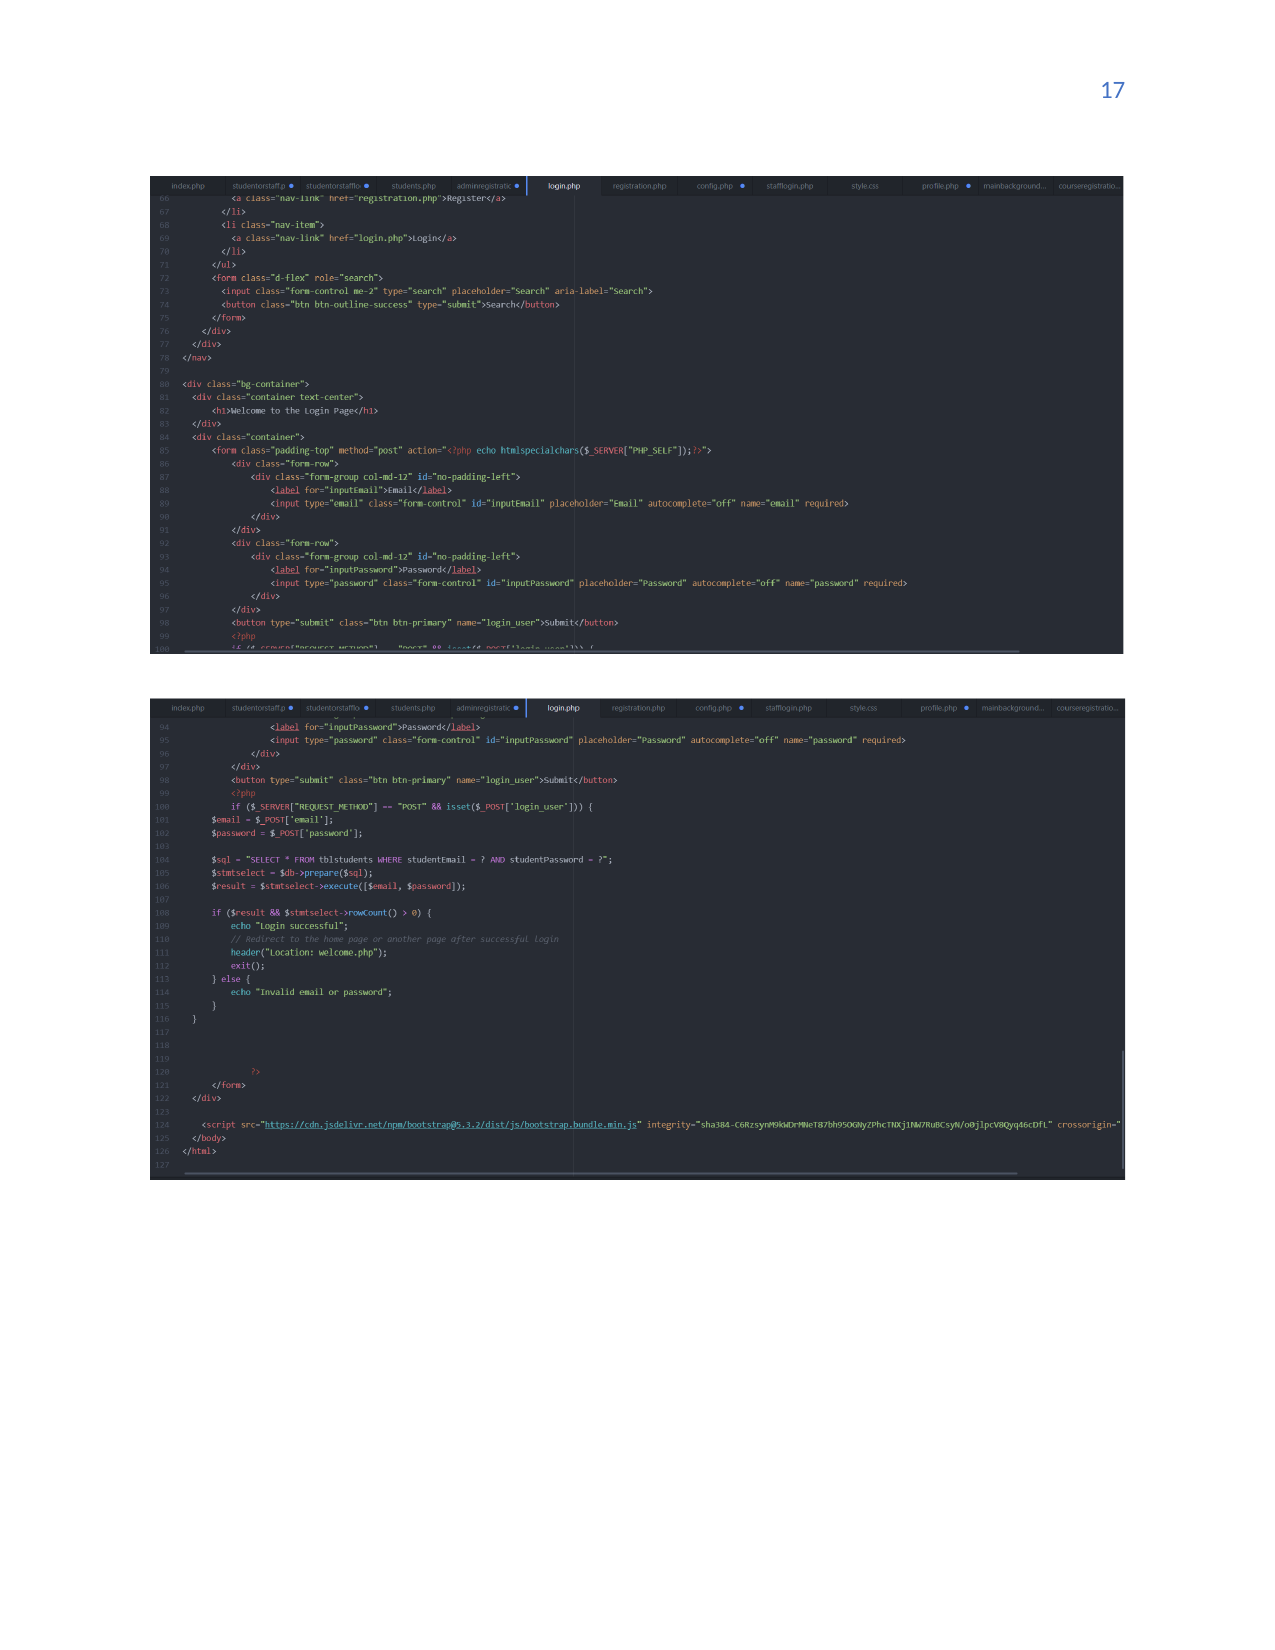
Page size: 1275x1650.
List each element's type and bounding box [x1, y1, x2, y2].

picture [150, 176, 1124, 654]
picture [150, 698, 1125, 1180]
